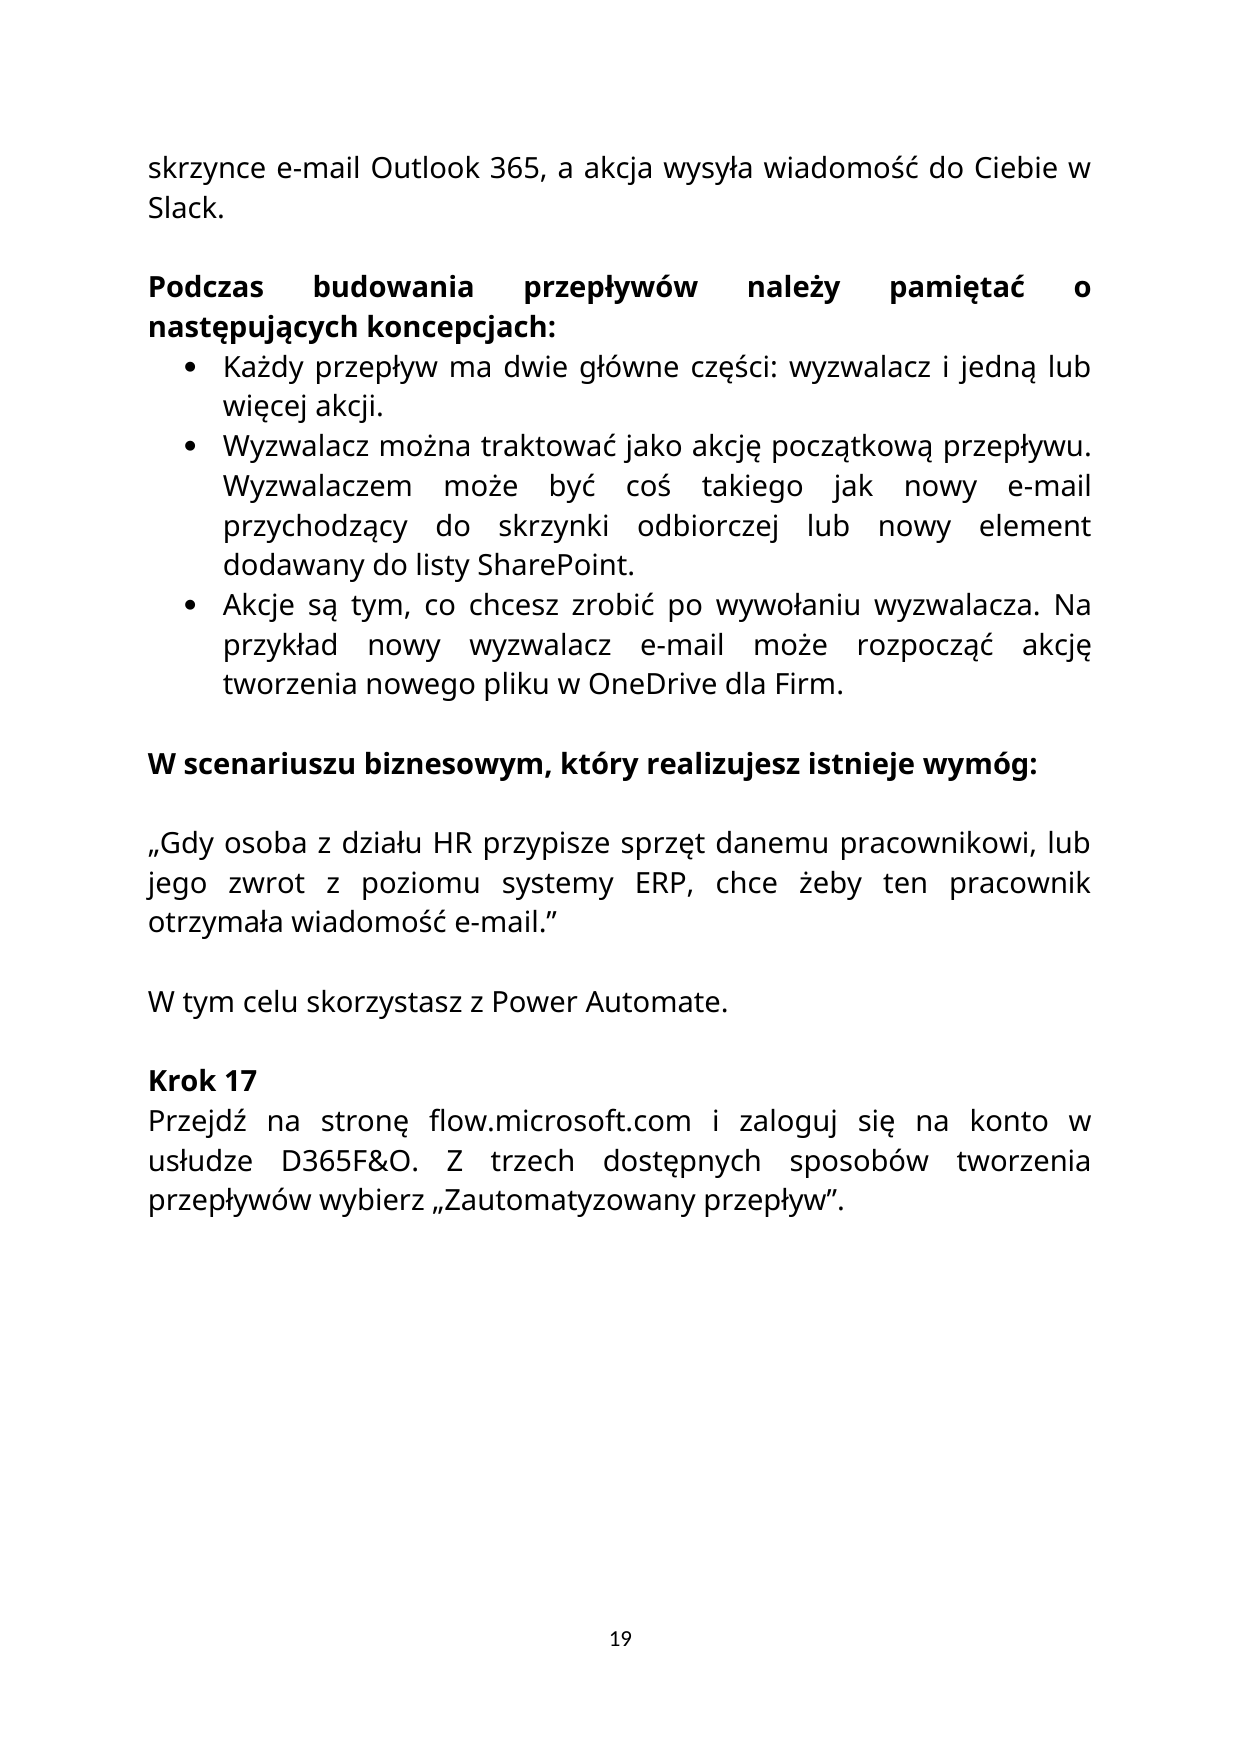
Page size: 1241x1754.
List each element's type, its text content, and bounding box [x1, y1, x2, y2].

list Akcje są tym, co chcesz zrobić po wywołaniu wyzwalacza. Na przykład nowy wyzwalacz e-mail może rozpocząć akcję tworzenia nowego pliku w OneDrive dla Firm. [185, 584, 1093, 703]
text Podczas budowania przepływów należy pamiętać o następujących koncepcjach: [148, 267, 1093, 346]
text Krok 17 [148, 1060, 1093, 1100]
text W scenariuszu biznesowym, który realizujesz istnieje wymóg: [148, 743, 1093, 783]
list Wyzwalacz można traktować jako akcję początkową przepływu. Wyzwalaczem może być coś takiego jak nowy e-mail przychodzący do skrzynki odbiorczej lub nowy element dodawany do listy SharePoint. [185, 425, 1093, 584]
text Przejdź na stronę flow.microsoft.com i zaloguj się na konto w usłudze D365F&O. Z trzech dostępnych sposobów tworzenia przepływów wybierz „Zautomatyzowany przepływ”. [148, 1100, 1093, 1219]
text W tym celu skorzystasz z Power Automate. [148, 981, 1093, 1021]
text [148, 148, 1093, 227]
text „Gdy osoba z działu HR przypisze sprzęt danemu pracownikowi, lub jego zwrot z poziomu systemy ERP, chce żeby ten pracownik otrzymała wiadomość e-mail.” [148, 822, 1093, 941]
list Każdy przepływ ma dwie główne części: wyzwalacz i jedną lub więcej akcji. [185, 346, 1093, 425]
